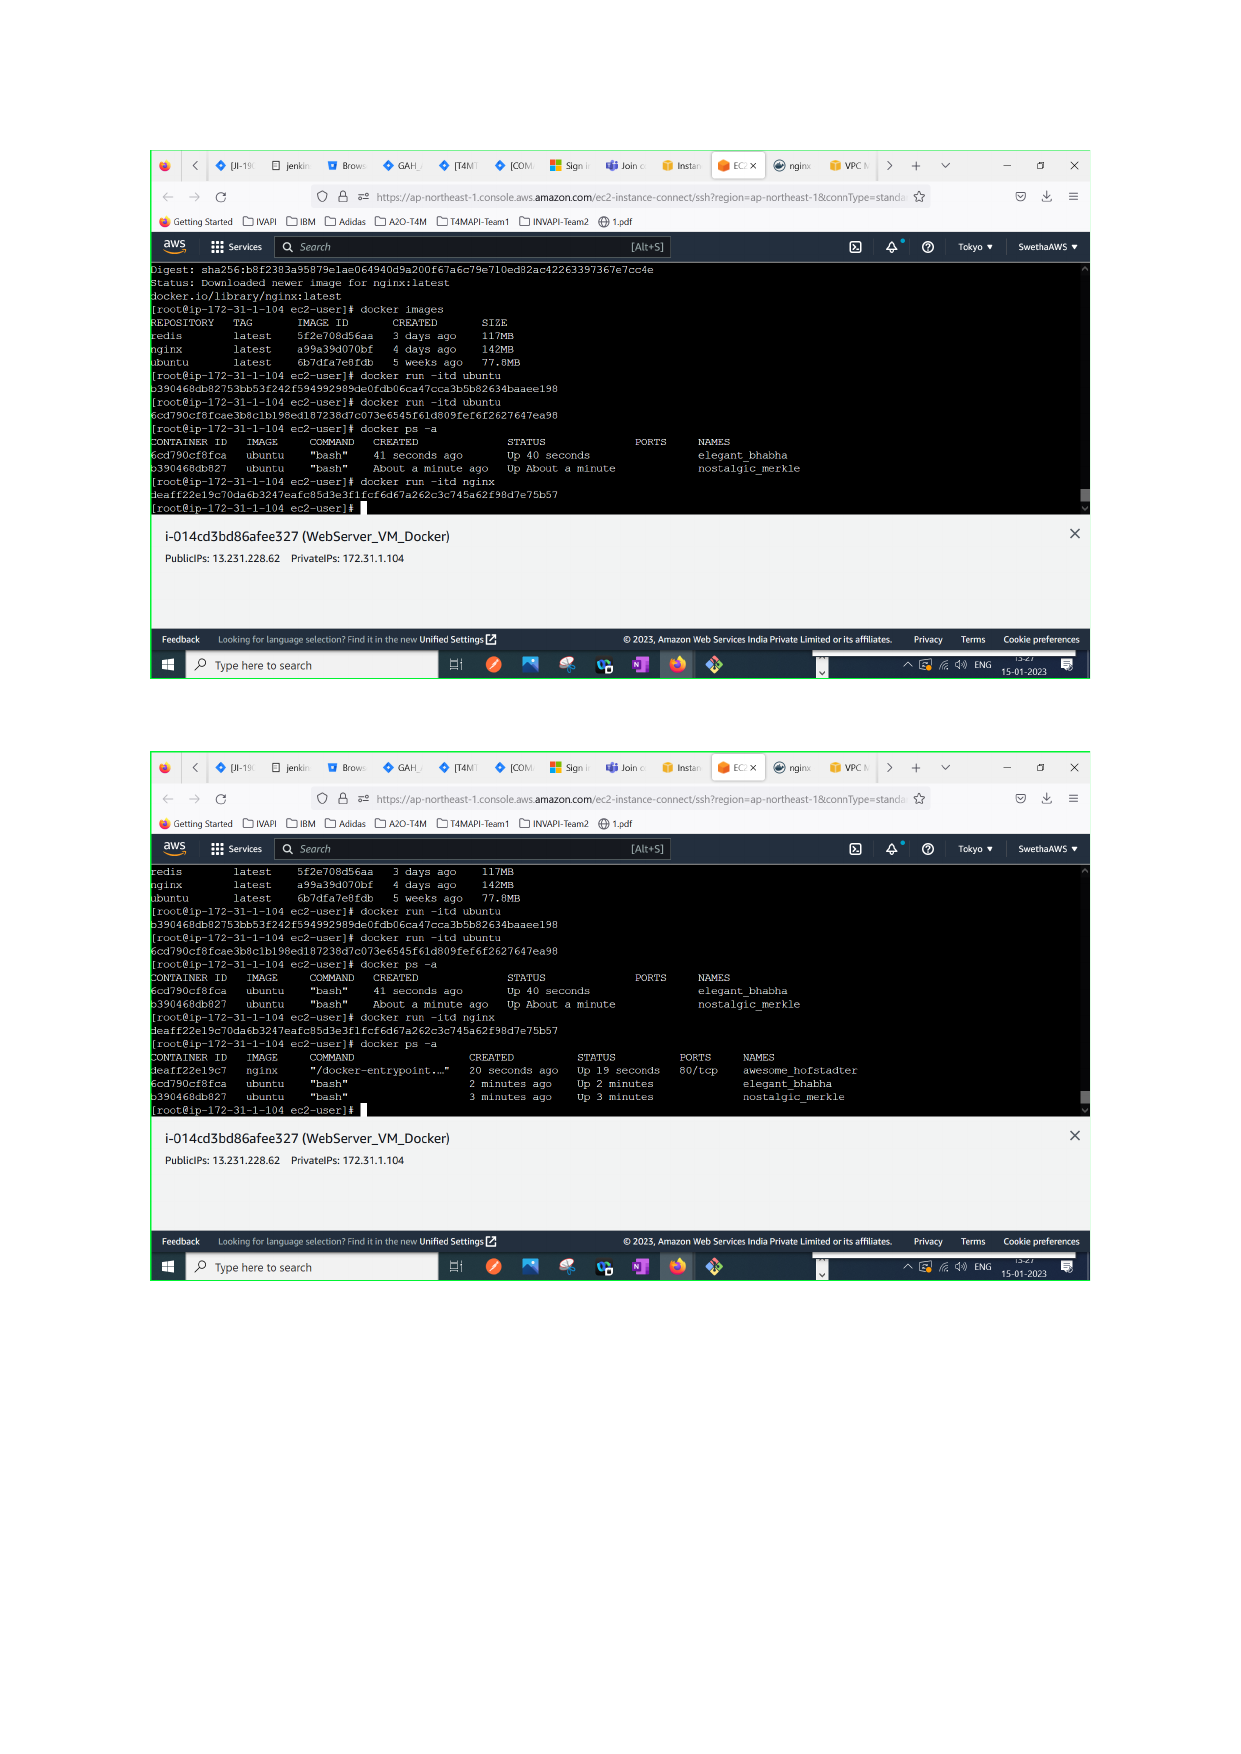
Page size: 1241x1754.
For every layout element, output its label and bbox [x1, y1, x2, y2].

picture [150, 751, 1091, 1281]
picture [150, 150, 1091, 679]
